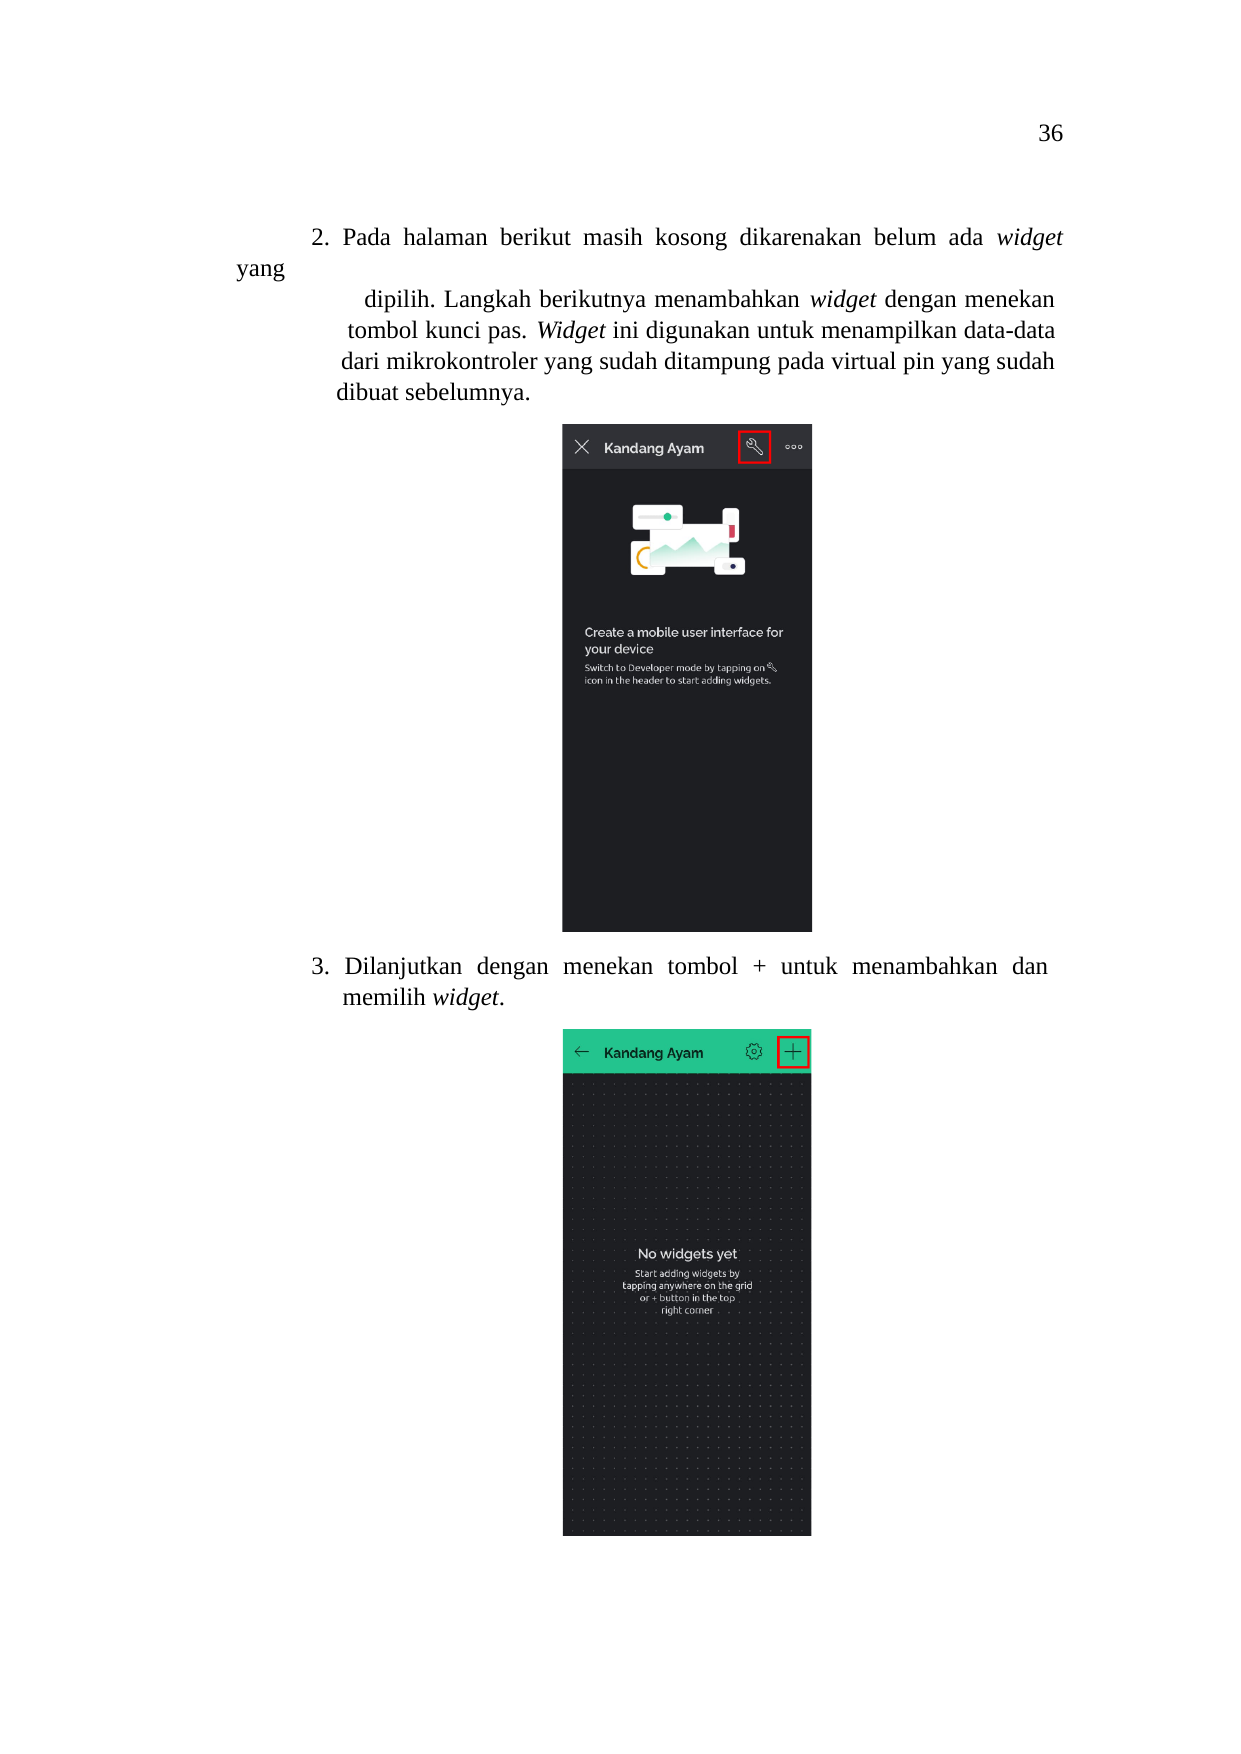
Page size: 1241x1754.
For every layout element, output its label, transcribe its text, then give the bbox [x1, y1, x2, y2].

text 2. Pada halaman berikut masih kosong dikarenakan belum ada widget yang dipilih. Langkah berikutnya menambahkan widget dengan menekan tombol kunci pas. Widget ini digunakan untuk menampilkan data-data dari mikrokontroler yang sudah ditampung pada virtual pin yang sudah dibuat sebelumnya. [236, 222, 1063, 406]
picture [562, 424, 813, 932]
picture [562, 1029, 812, 1536]
text 3. Dilanjutkan dengan menekan tombol + untuk menambahkan dan memilih widget. [236, 951, 1063, 1011]
